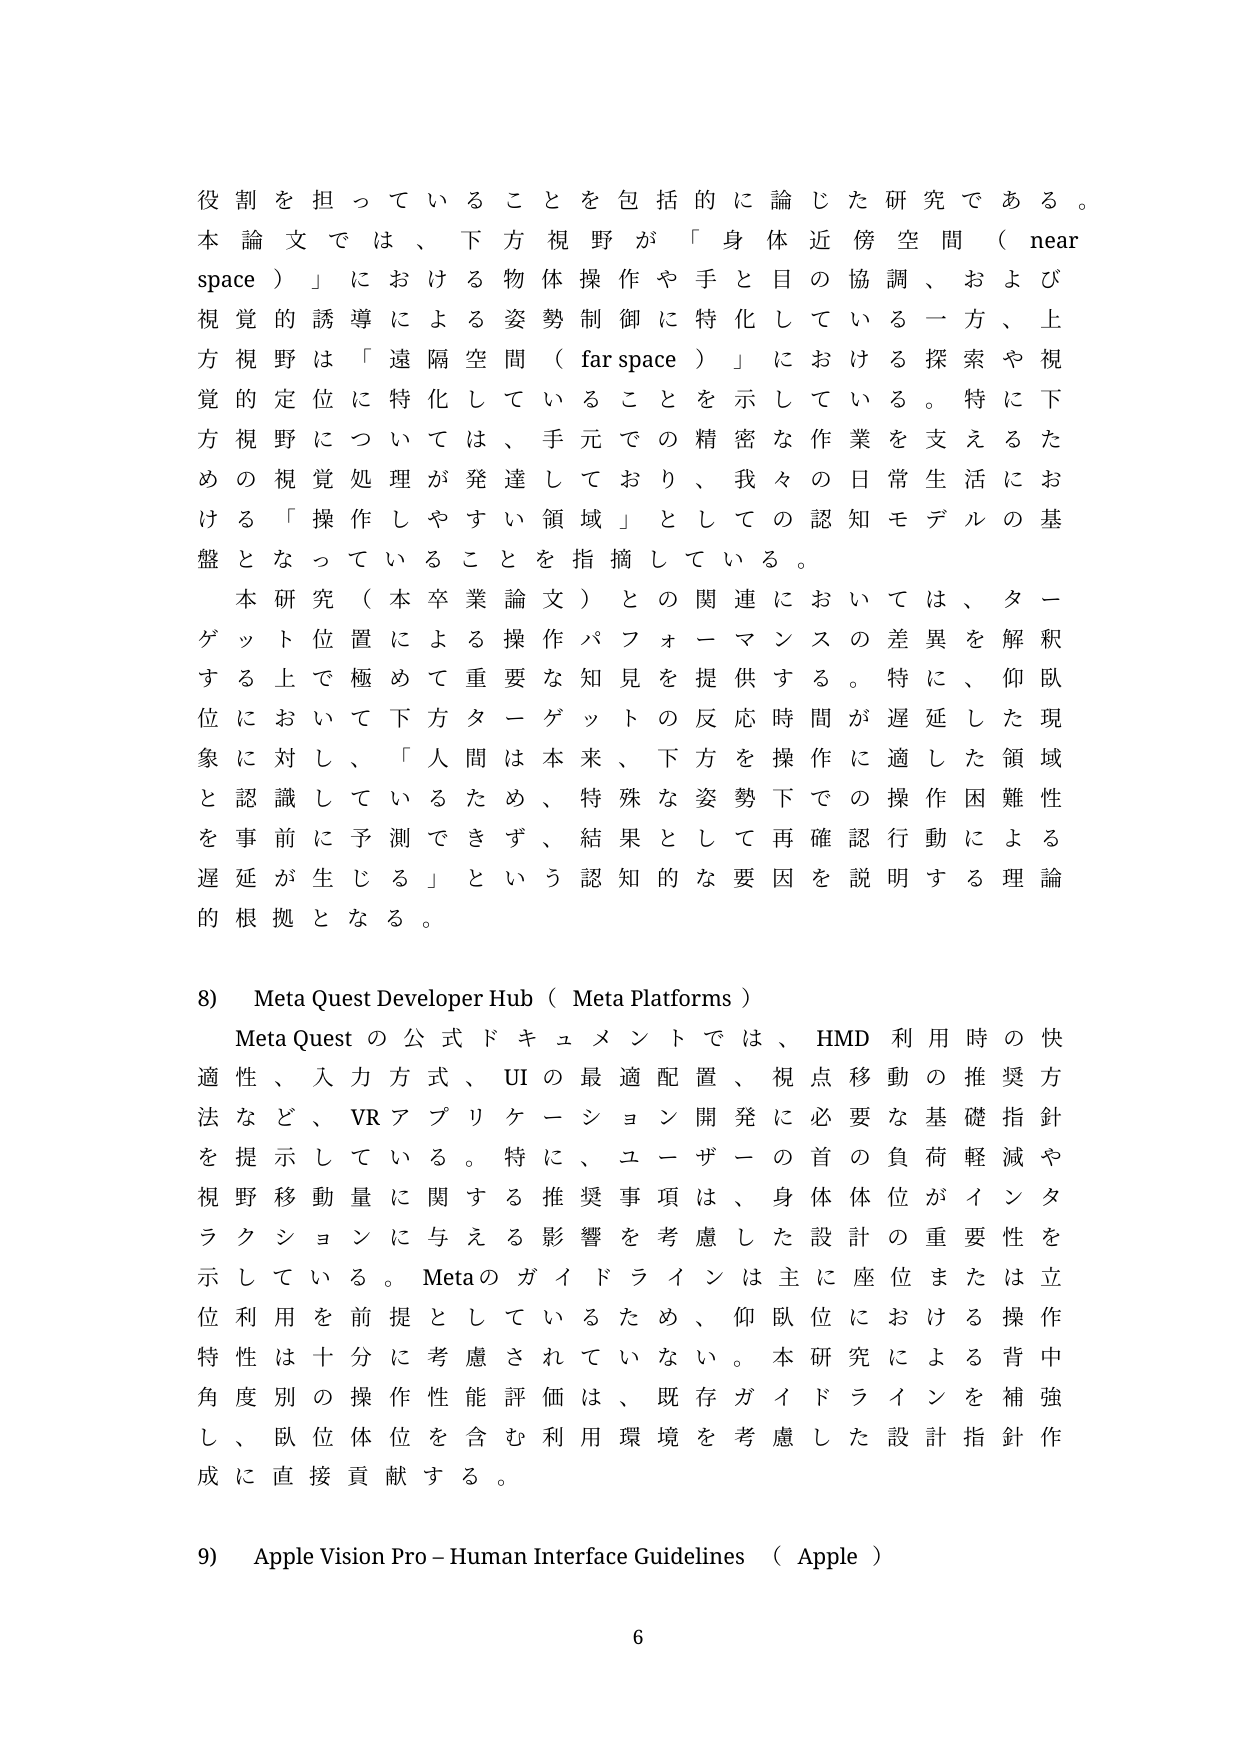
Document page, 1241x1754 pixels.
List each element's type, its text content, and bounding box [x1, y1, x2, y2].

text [197, 179, 1078, 578]
text 本研究（本卒業論文）との関連においては、ターゲット位置による操作パフォーマンスの差異を解釈する上で極めて重要な知見を提供する。特に、仰臥位において下方ターゲットの反応時間が遅延した現象に対し、「人間は本来、下方を操作に適した領域と認識しているため、特殊な姿勢下での操作困難性を事前に予測できず、結果として再確認行動による遅延が生じる」という認知的な要因を説明する理論的根拠となる。 [197, 578, 1078, 937]
list Meta Quest Developer Hub（Meta Platforms） [197, 977, 1078, 1017]
list Apple Vision Pro – Human Interface Guidelines（Apple） [197, 1535, 1078, 1575]
text Meta Questの公式ドキュメントでは、HMD 利用時の快適性、入力方式、UIの最適配置、視点移動の推奨方法など、VRアプリケーション開発に必要な基礎指針を提示している。特に、ユーザーの首の負荷軽減や視野移動量に関する推奨事項は、身体体位がインタラクションに与える影響を考慮した設計の重要性を示している。Metaのガイドラインは主に座位または立位利用を前提としているため、仰臥位における操作特性は十分に考慮されていない。本研究による背中角度別の操作性能評価は、既存ガイドラインを補強し、臥位体位を含む利用環境を考慮した設計指針作成に直接貢献する。 [197, 1017, 1078, 1495]
